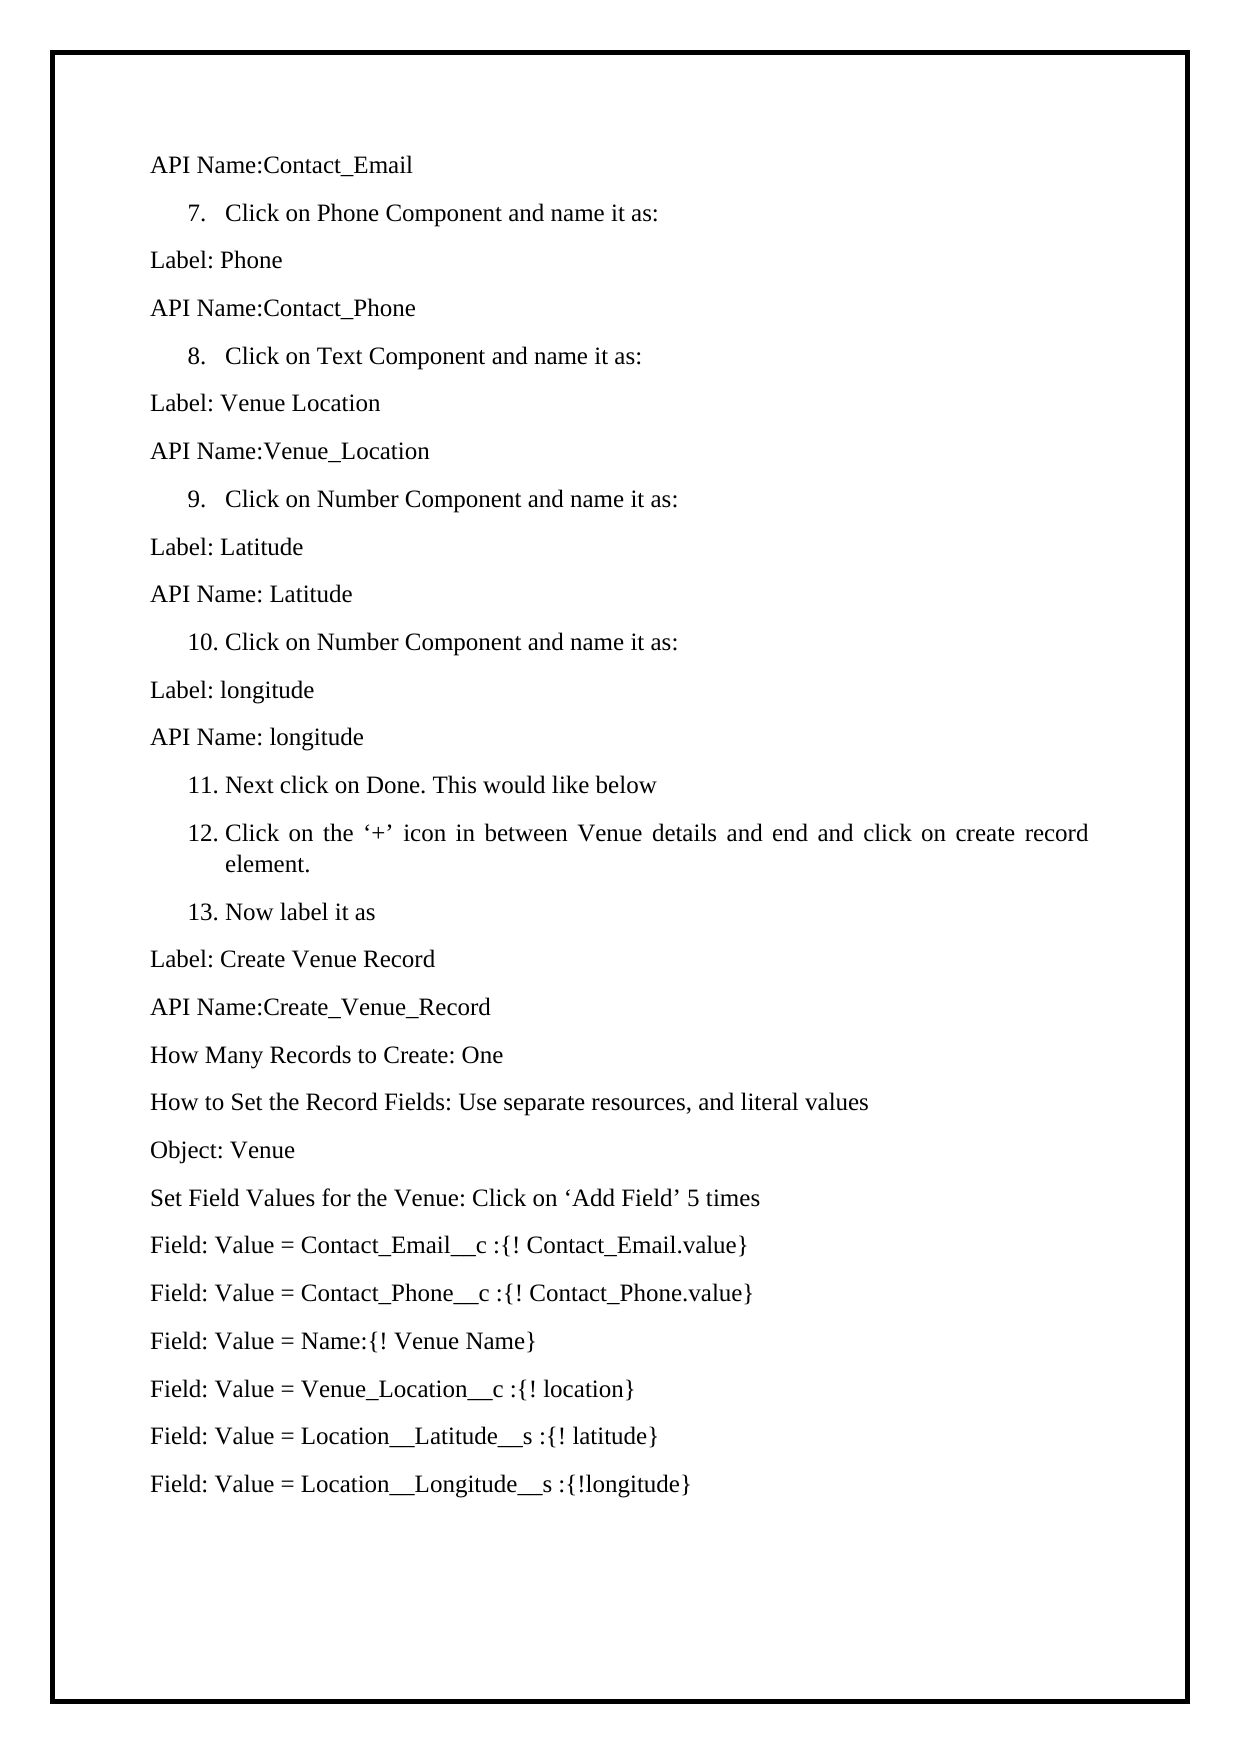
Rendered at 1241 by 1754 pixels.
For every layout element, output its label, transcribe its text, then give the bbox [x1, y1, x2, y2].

text API Name: longitude [150, 722, 1090, 751]
text Label: Latitude [150, 532, 1090, 560]
text Field: Value = Contact_Email__c :{! Contact_Email.value} [150, 1231, 1090, 1259]
text Label: Create Venue Record [150, 944, 1090, 973]
text API Name:Create_Venue_Record [150, 992, 1090, 1021]
text Field: Value = Contact_Phone__c :{! Contact_Phone.value} [150, 1278, 1090, 1307]
list Now label it as [187, 897, 1090, 925]
text API Name: Latitude [150, 579, 1090, 608]
text API Name:Venue_Location [150, 436, 1090, 465]
list Next click on Done. This would like below [187, 770, 1090, 799]
list Click on Phone Component and name it as: [187, 198, 1090, 226]
text Field: Value = Location__Latitude__s :{! latitude} [150, 1421, 1090, 1450]
text Field: Value = Name:{! Venue Name} [150, 1326, 1090, 1355]
text Field: Value = Location__Longitude__s :{!longitude} [150, 1469, 1090, 1498]
text Set Field Values for the Venue: Click on ‘Add Field’ 5 times [150, 1183, 1090, 1212]
list Click on Text Component and name it as: [187, 341, 1090, 369]
list Click on the ‘+’ icon in between Venue details and end and click on create record element. [187, 818, 1090, 878]
text Label: Phone [150, 245, 1090, 274]
text Label: longitude [150, 675, 1090, 703]
list Click on Number Component and name it as: [187, 627, 1090, 656]
text How to Set the Record Fields: Use separate resources, and literal values [150, 1087, 1090, 1116]
list Click on Number Component and name it as: [187, 484, 1090, 513]
text Object: Venue [150, 1135, 1090, 1164]
text API Name:Contact_Phone [150, 293, 1090, 322]
text Label: Venue Location [150, 388, 1090, 417]
text API Name:Contact_Email [150, 150, 1090, 179]
text How Many Records to Create: One [150, 1040, 1090, 1068]
text Field: Value = Venue_Location__c :{! location} [150, 1374, 1090, 1402]
